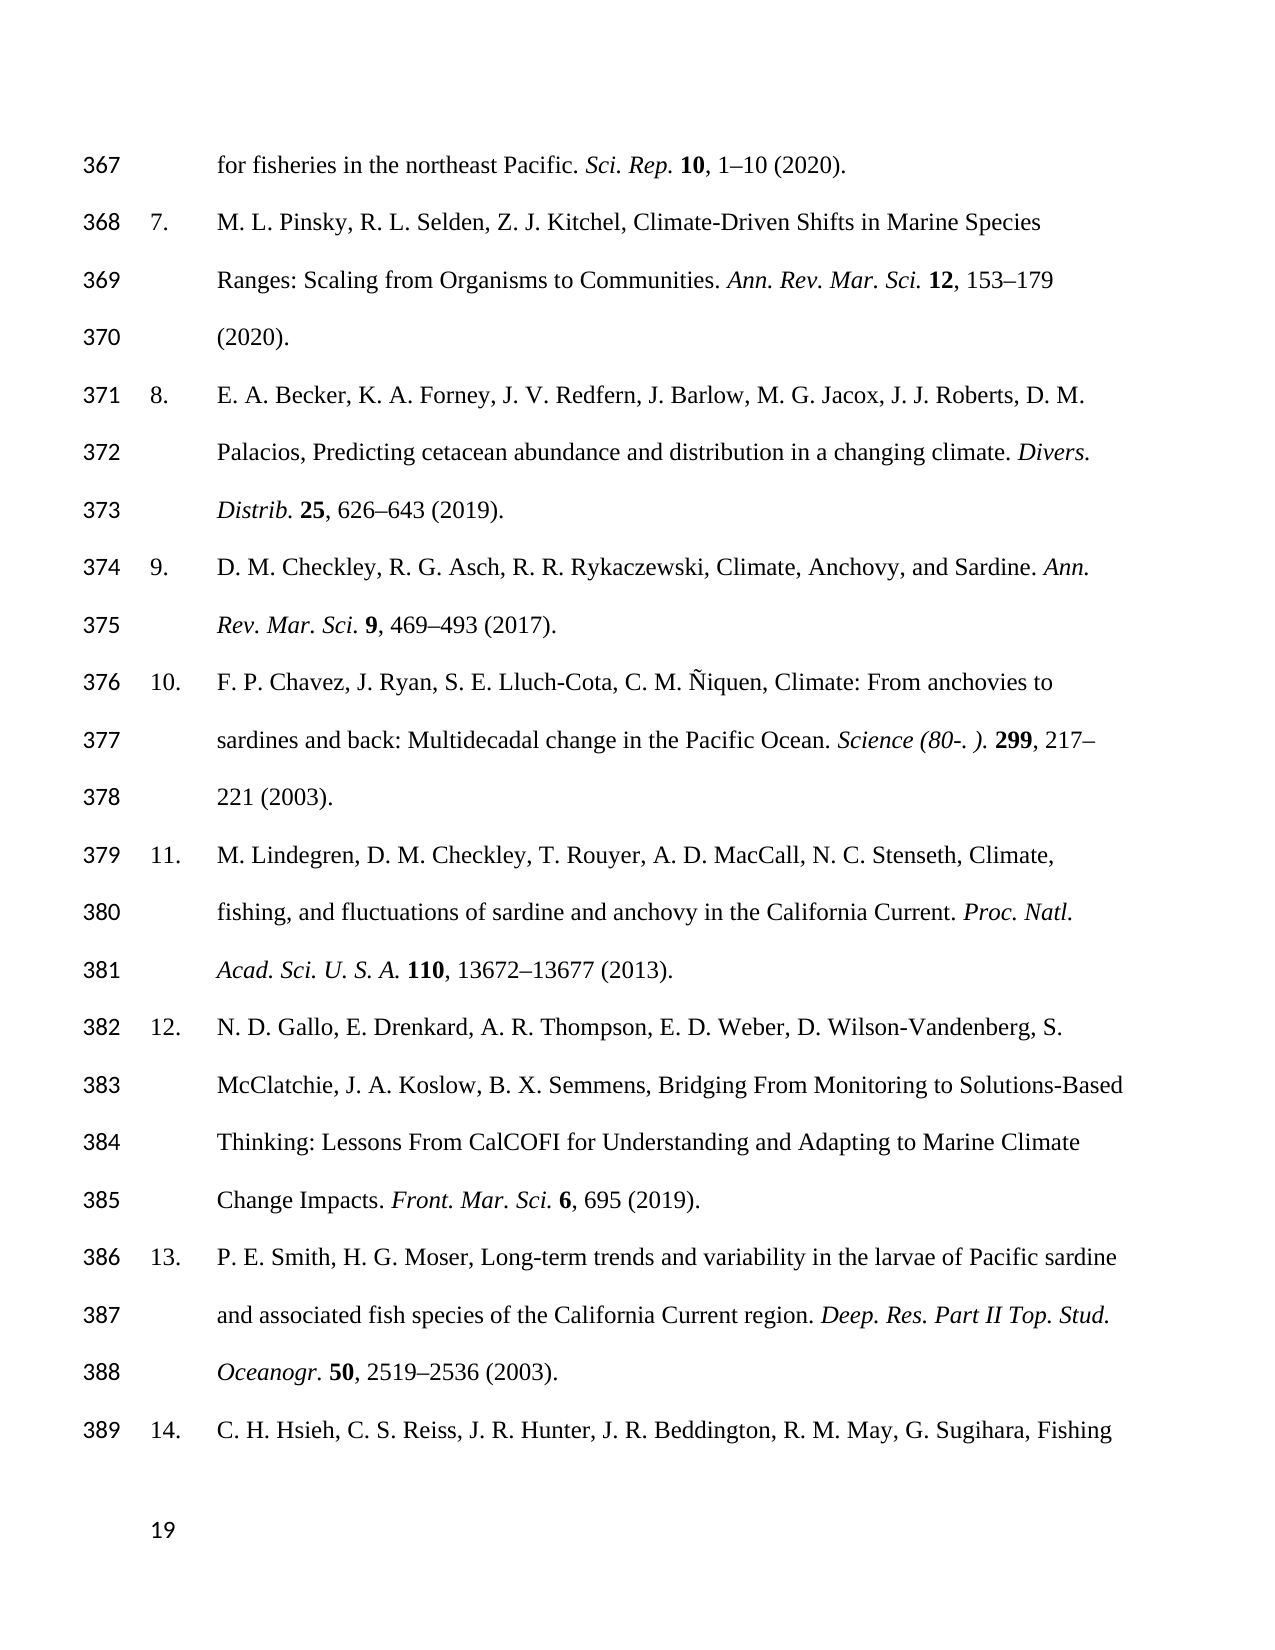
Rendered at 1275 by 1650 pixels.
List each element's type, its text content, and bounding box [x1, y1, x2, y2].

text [150, 150, 1125, 179]
text 10. F. P. Chavez, J. Ryan, S. E. Lluch-Cota, C. M. Ñiquen, Climate: From anchovies to sardines and back: Multidecadal change in the Pacific Ocean. Science (80-. ). 299, 217–221 (2003). [150, 667, 1125, 811]
text 13. P. E. Smith, H. G. Moser, Long-term trends and variability in the larvae of Pacific sardine and associated fish species of the California Current region. Deep. Res. Part II Top. Stud. Oceanogr. 50, 2519–2536 (2003). [150, 1242, 1125, 1386]
text 8. E. A. Becker, K. A. Forney, J. V. Redfern, J. Barlow, M. G. Jacox, J. J. Roberts, D. M. Palacios, Predicting cetacean abundance and distribution in a changing climate. Divers. Distrib. 25, 626–643 (2019). [150, 380, 1125, 524]
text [150, 1415, 1125, 1444]
text 7. M. L. Pinsky, R. L. Selden, Z. J. Kitchel, Climate-Driven Shifts in Marine Species Ranges: Scaling from Organisms to Communities. Ann. Rev. Mar. Sci. 12, 153–179 (2020). [150, 207, 1125, 351]
text 9. D. M. Checkley, R. G. Asch, R. R. Rykaczewski, Climate, Anchovy, and Sardine. Ann. Rev. Mar. Sci. 9, 469–493 (2017). [150, 552, 1125, 639]
text 12. N. D. Gallo, E. Drenkard, A. R. Thompson, E. D. Weber, D. Wilson-Vandenberg, S. McClatchie, J. A. Koslow, B. X. Semmens, Bridging From Monitoring to Solutions-Based Thinking: Lessons From CalCOFI for Understanding and Adapting to Marine Climate Change Impacts. Front. Mar. Sci. 6, 695 (2019). [150, 1012, 1125, 1214]
text 11. M. Lindegren, D. M. Checkley, T. Rouyer, A. D. MacCall, N. C. Stenseth, Climate, fishing, and fluctuations of sardine and anchovy in the California Current. Proc. Natl. Acad. Sci. U. S. A. 110, 13672–13677 (2013). [150, 840, 1125, 984]
